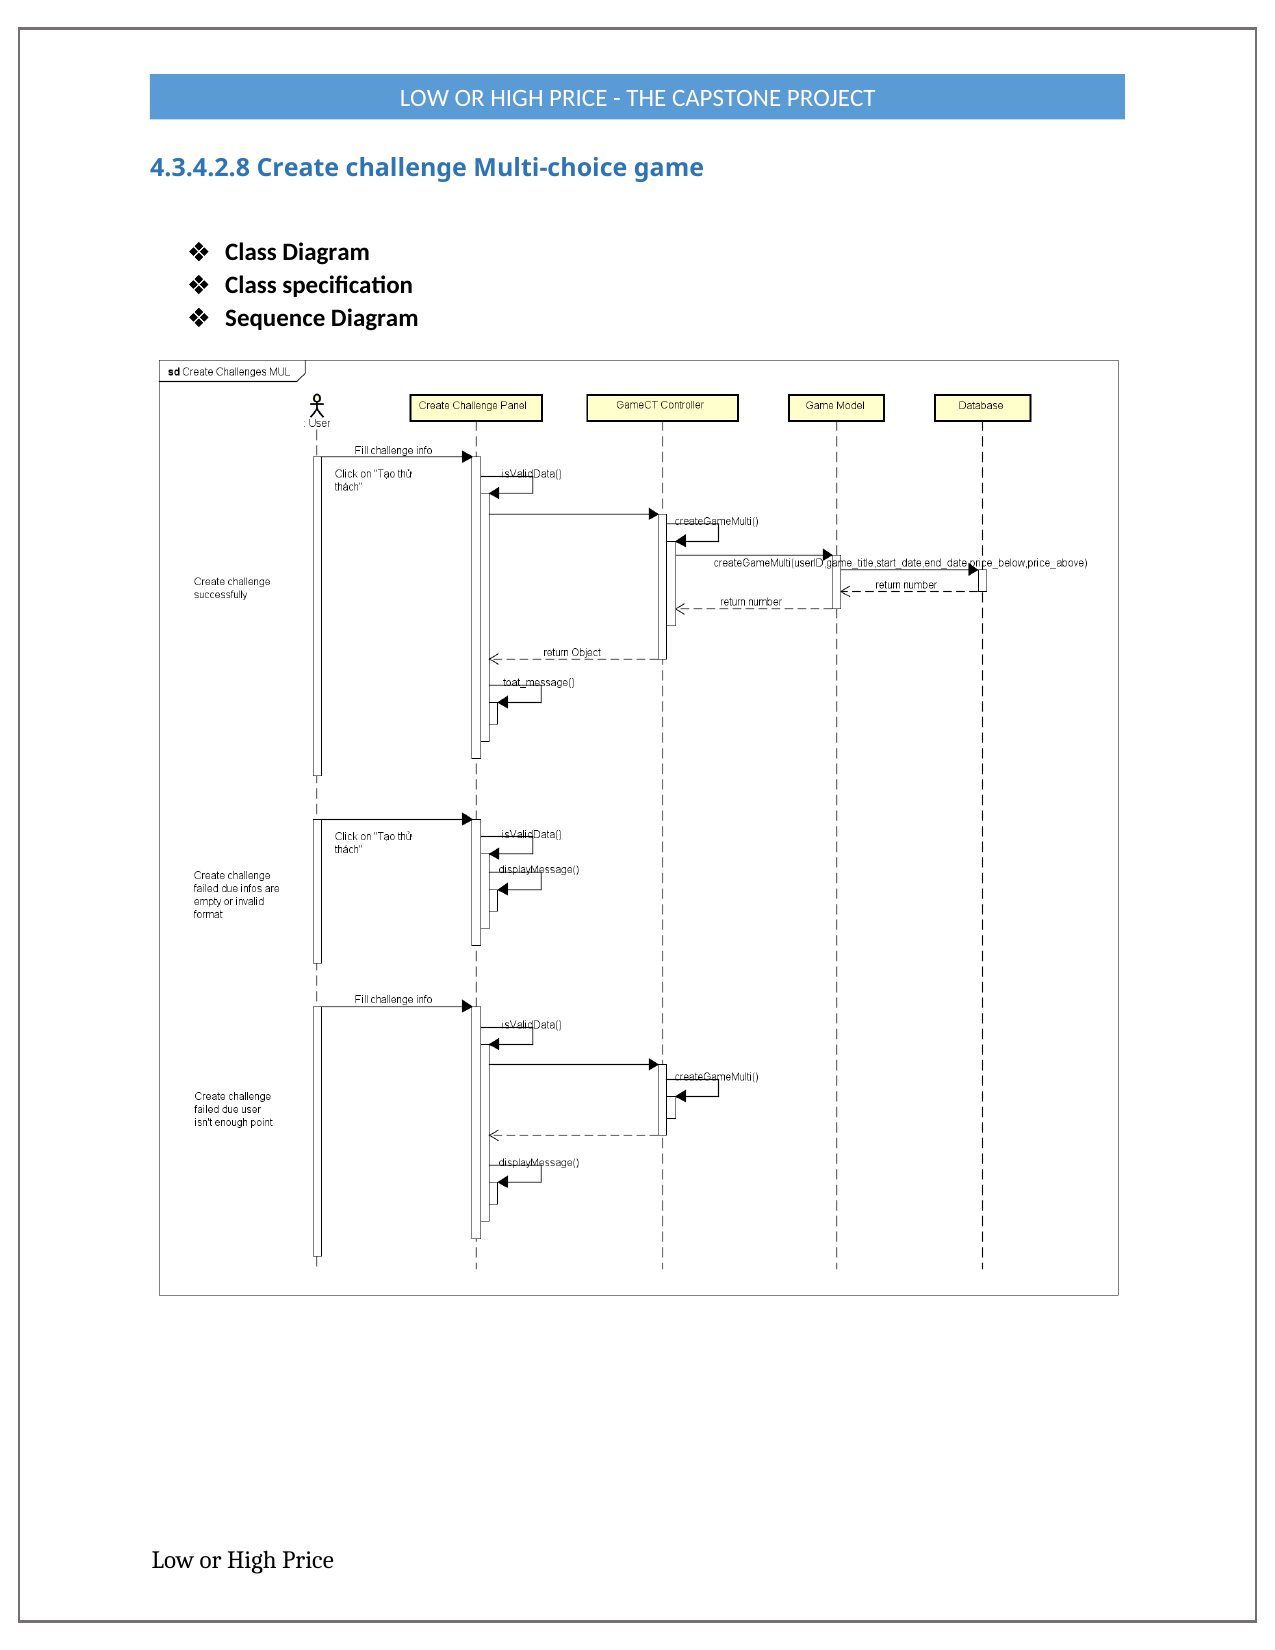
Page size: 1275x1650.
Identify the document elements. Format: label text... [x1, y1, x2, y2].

list Class specification [187, 269, 1125, 300]
list Class Diagram [187, 236, 1125, 267]
list Sequence Diagram [187, 302, 1125, 333]
picture [150, 351, 1125, 1303]
subtitle 4.3.4.2.8 Create challenge Multi-choice game [150, 150, 1125, 184]
